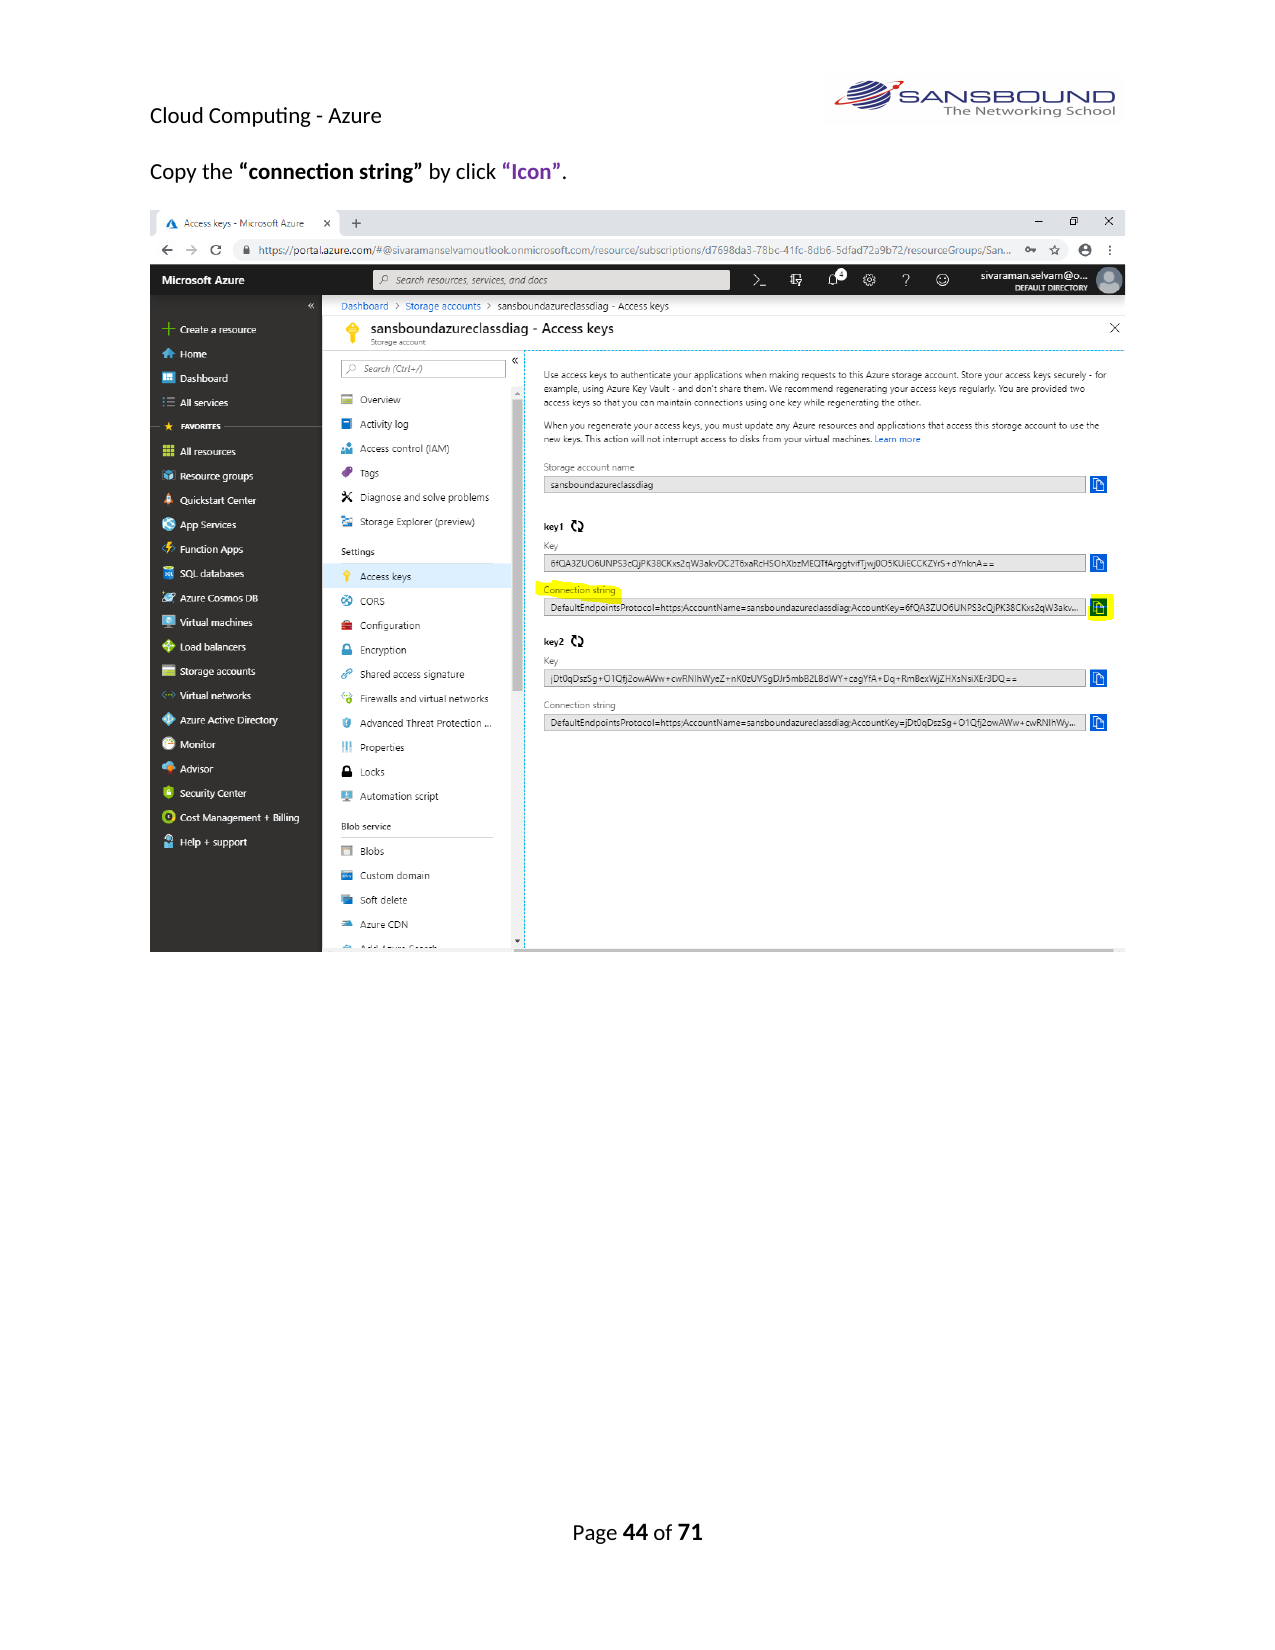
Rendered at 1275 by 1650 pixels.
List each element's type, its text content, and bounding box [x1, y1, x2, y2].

picture [150, 210, 1125, 952]
picture [823, 75, 1125, 124]
text Copy the “connection string” by click “Icon”. [150, 157, 1125, 185]
